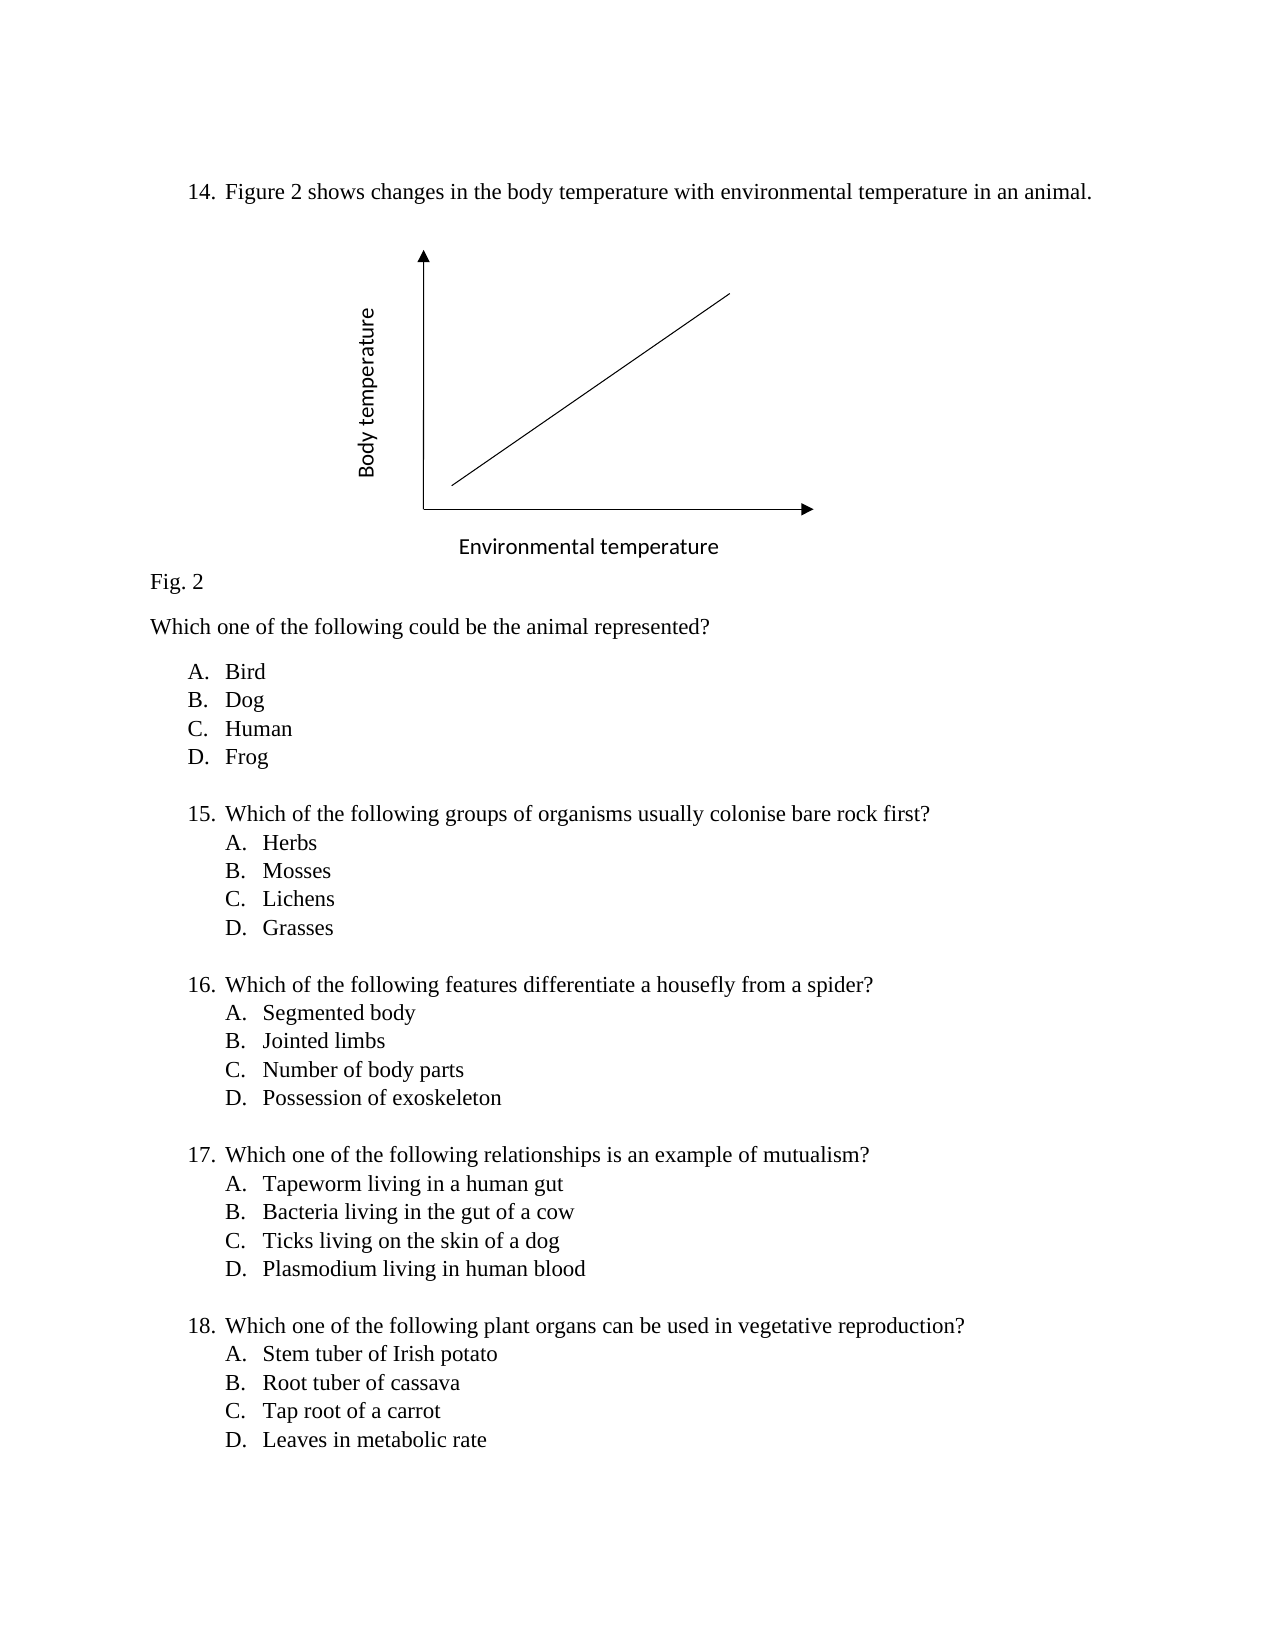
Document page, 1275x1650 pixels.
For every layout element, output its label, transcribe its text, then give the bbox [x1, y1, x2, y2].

list Lichens [225, 885, 1125, 912]
list Dog [187, 686, 1125, 713]
list Which one of the following relationships is an example of mutualism? [187, 1141, 1125, 1168]
list Human [187, 715, 1125, 741]
list Which of the following groups of organisms usually colonise bare rock first? [187, 800, 1125, 826]
list Plasmodium living in human blood [225, 1255, 1125, 1281]
list Root tuber of cassava [225, 1369, 1125, 1395]
list Tapeworm living in a human gut [225, 1170, 1125, 1196]
text Fig. 2 [150, 568, 1125, 594]
list Number of body parts [225, 1056, 1125, 1082]
list Mosses [225, 857, 1125, 883]
list Leaves in metabolic rate [225, 1426, 1125, 1452]
list Bacteria living in the gut of a cow [225, 1198, 1125, 1224]
list Segmented body [225, 999, 1125, 1026]
list Bird [187, 658, 1125, 684]
list Grasses [225, 914, 1125, 940]
list Possession of exoskeleton [225, 1084, 1125, 1111]
list Frog [187, 743, 1125, 769]
text Which one of the following could be the animal represented? [150, 613, 1125, 639]
list Stem tuber of Irish potato [225, 1340, 1125, 1367]
list Ticks living on the skin of a dog [225, 1227, 1125, 1253]
list Tap root of a carrot [225, 1397, 1125, 1424]
list Jointed limbs [225, 1028, 1125, 1054]
list Which of the following features differentiate a housefly from a spider? [187, 971, 1125, 997]
list Herbs [225, 828, 1125, 855]
list Figure 2 shows changes in the body temperature with environmental temperature in an animal. [187, 178, 1125, 205]
list Which one of the following plant organs can be used in vegetative reproduction? [187, 1312, 1125, 1338]
